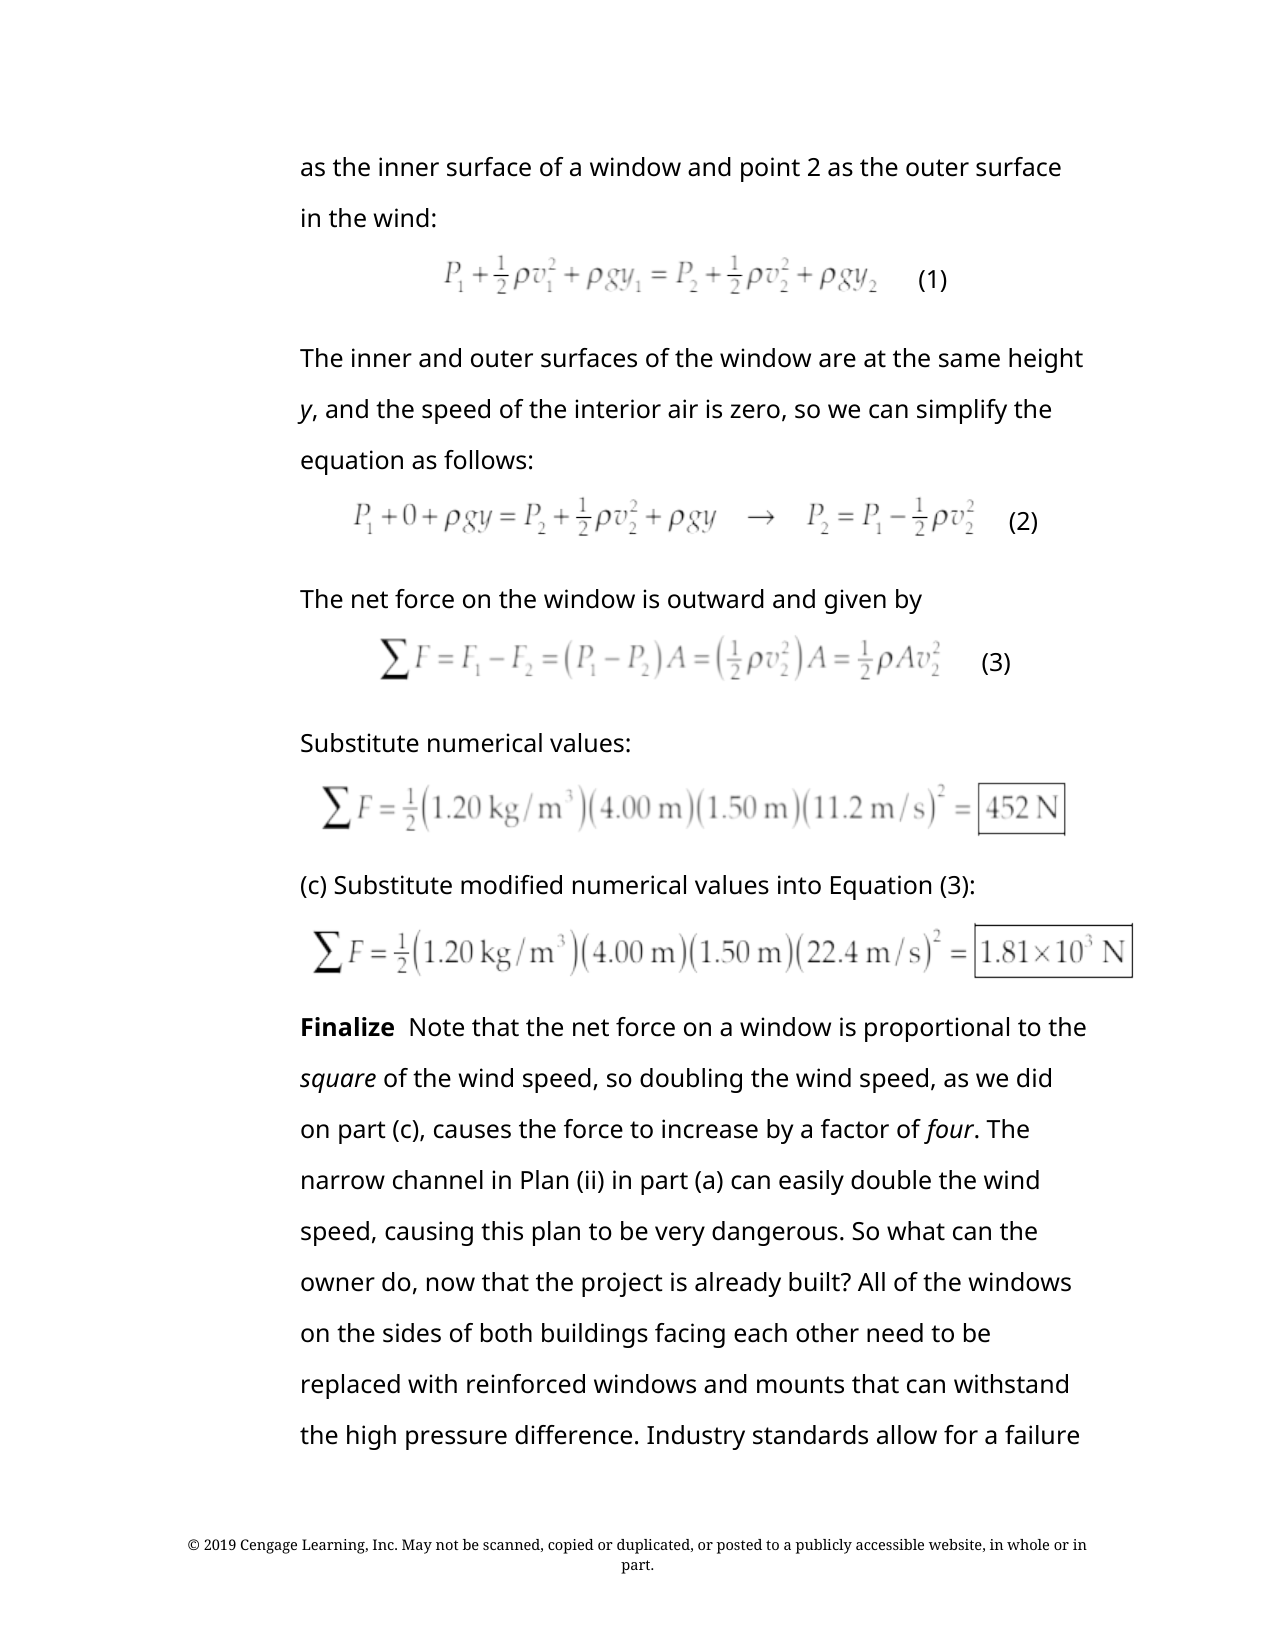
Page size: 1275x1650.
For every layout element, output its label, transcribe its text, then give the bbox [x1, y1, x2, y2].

text (c) Substitute modified numerical values into Equation (3): [300, 868, 1087, 902]
text Substitute numerical values: [300, 726, 1087, 760]
text (3) [300, 633, 1087, 692]
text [300, 150, 1087, 235]
text The net force on the window is outward and given by [300, 582, 1087, 616]
text (2) [300, 493, 1087, 548]
text The inner and outer surfaces of the window are at the same height y, and the speed of the interior air is zero, so we can simplify the equation as follows: [300, 340, 1087, 476]
text (1) [300, 252, 1087, 306]
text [300, 1009, 1087, 1452]
